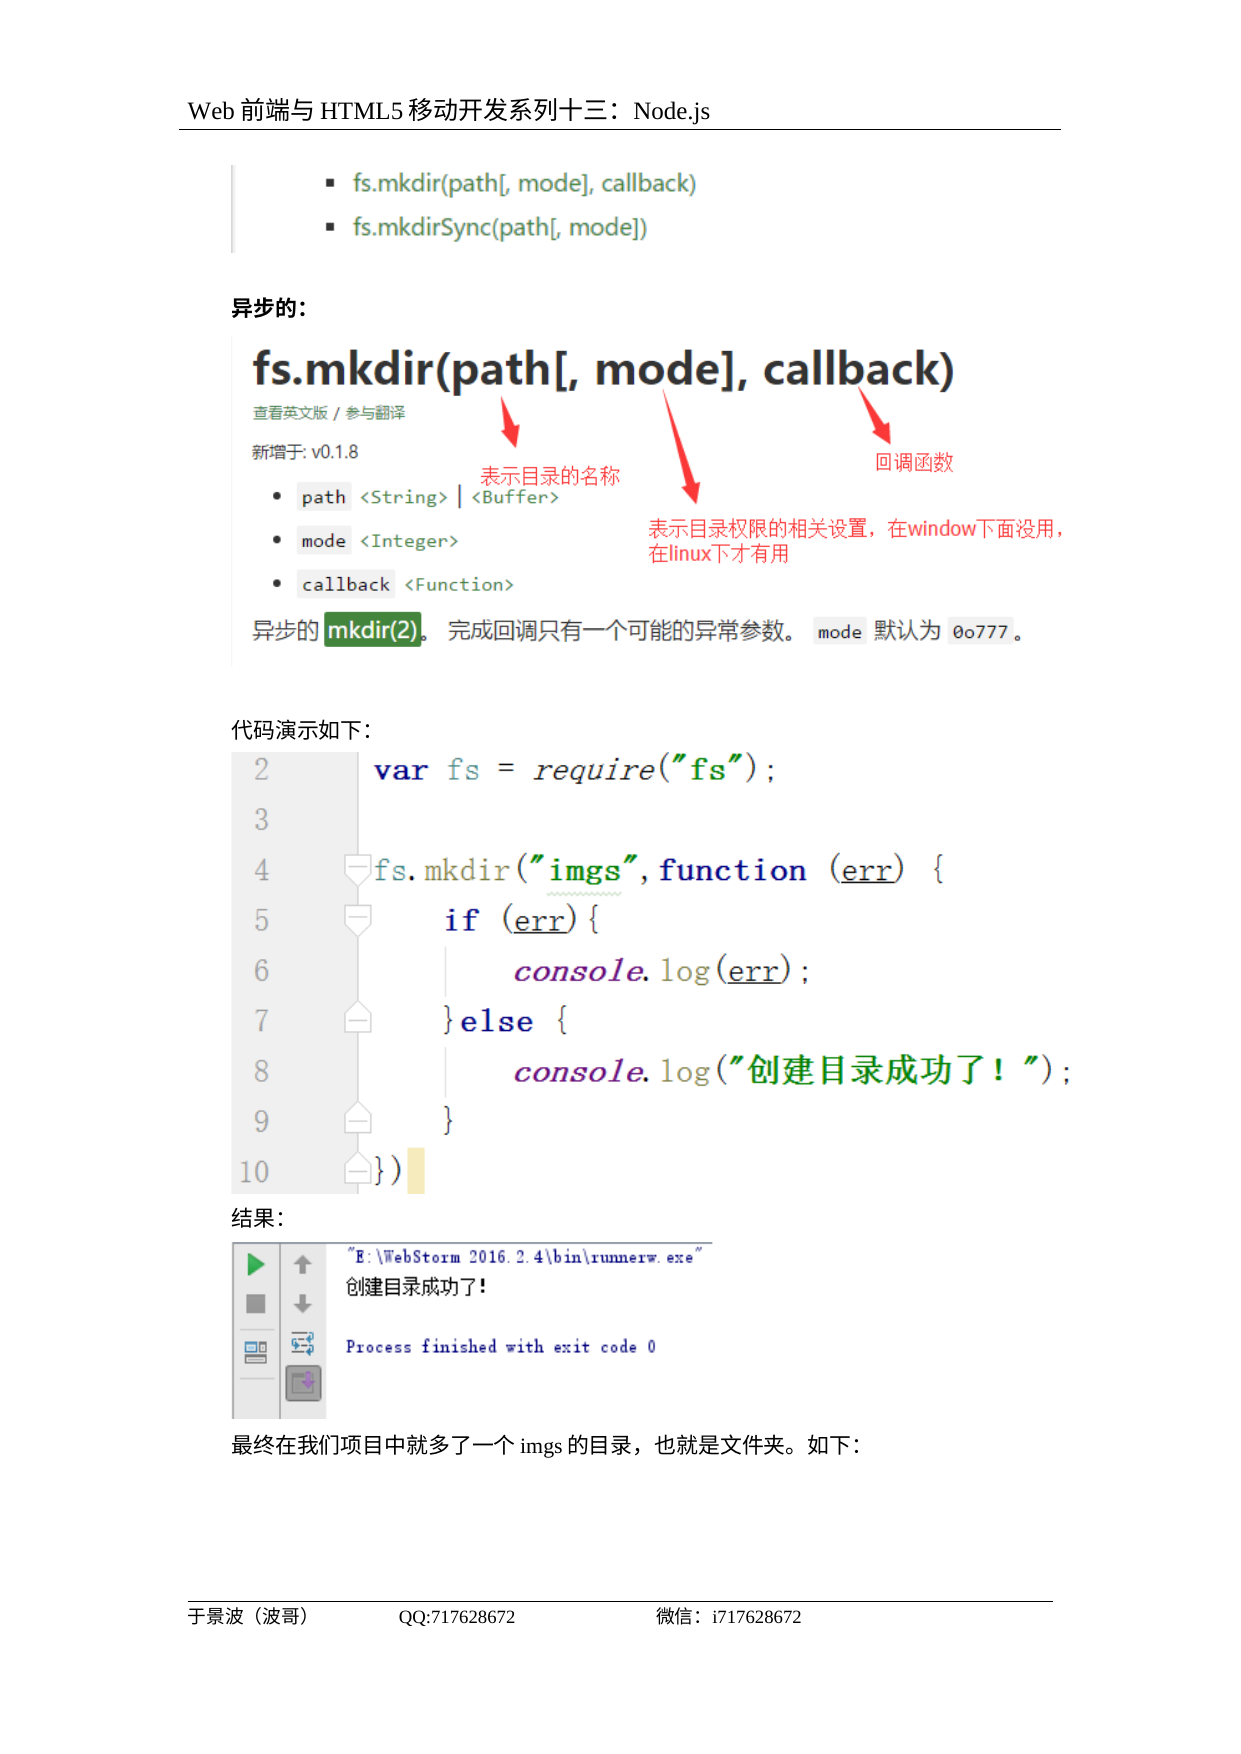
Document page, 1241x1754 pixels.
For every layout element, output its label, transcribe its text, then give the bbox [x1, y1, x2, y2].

list 最终在我们项目中就多了一个imgs的目录，也就是文件夹。如下： [187, 1428, 1053, 1460]
picture [231, 336, 1096, 667]
picture [231, 165, 841, 253]
list 代码演示如下： [187, 713, 1053, 745]
list 结果： [187, 1200, 1053, 1233]
picture [231, 752, 1097, 1194]
list 异步的： [187, 290, 1053, 323]
picture [231, 1242, 713, 1419]
